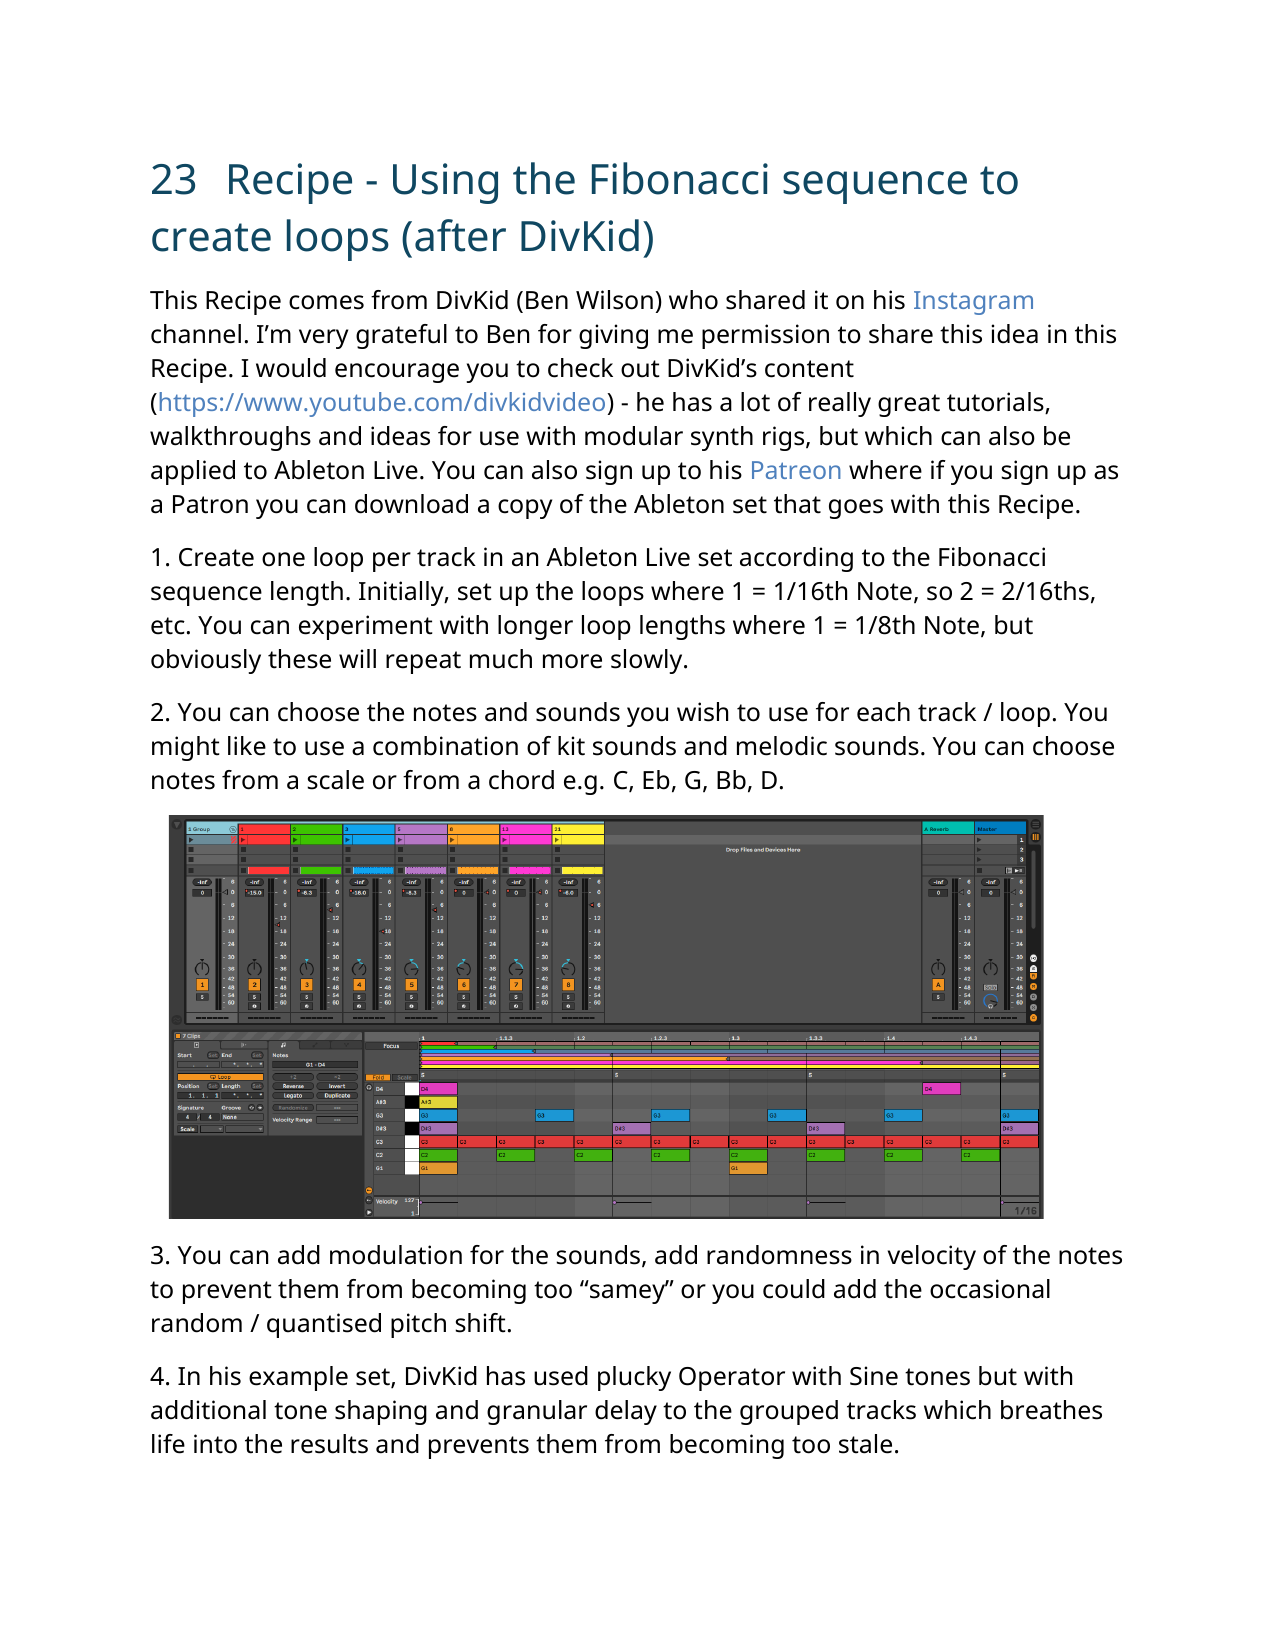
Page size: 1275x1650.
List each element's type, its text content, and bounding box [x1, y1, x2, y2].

text 3. You can add modulation for the sounds, add randomness in velocity of the notes to prevent them from becoming too “samey” or you could add the occasional random / quantised pitch shift. [150, 1237, 1125, 1339]
text This Recipe comes from DivKid (Ben Wilson) who shared it on his Instagram channel. I’m very grateful to Ben for giving me permission to share this idea in this Recipe. I would encourage you to check out DivKid’s content (https://www.youtube.com/divkidvideo) - he has a lot of really great tutorials, walkthroughs and ideas for use with modular synth rigs, but which can also be applied to Ableton Live. You can also sign up to his Patreon where if you sign up as a Patron you can download a copy of the Ableton set that goes with this Recipe. [150, 282, 1125, 521]
text 1. Create one loop per track in an Ableton Live set according to the Fibonacci sequence length. Initially, set up the loops where 1 = 1/16th Note, so 2 = 2/16ths, etc. You can experiment with longer loop lengths where 1 = 1/8th Note, but obviously these will repeat much more slowly. [150, 539, 1125, 676]
text 4. In his example set, DivKid has used plucky Operator with Sine tones but with additional tone shaping and granular delay to the grouped tracks which breathes life into the results and prevents them from becoming too stale. [150, 1358, 1125, 1460]
subtitle 23 Recipe - Using the Fibonacci sequence to create loops (after DivKid) [150, 150, 1125, 263]
text 2. You can choose the notes and sounds you wish to use for each track / loop. You might like to use a combination of kit sounds and melodic sounds. You can choose notes from a scale or from a chord e.g. C, Eb, G, Bb, D. [150, 694, 1125, 797]
picture [168, 815, 1044, 1219]
